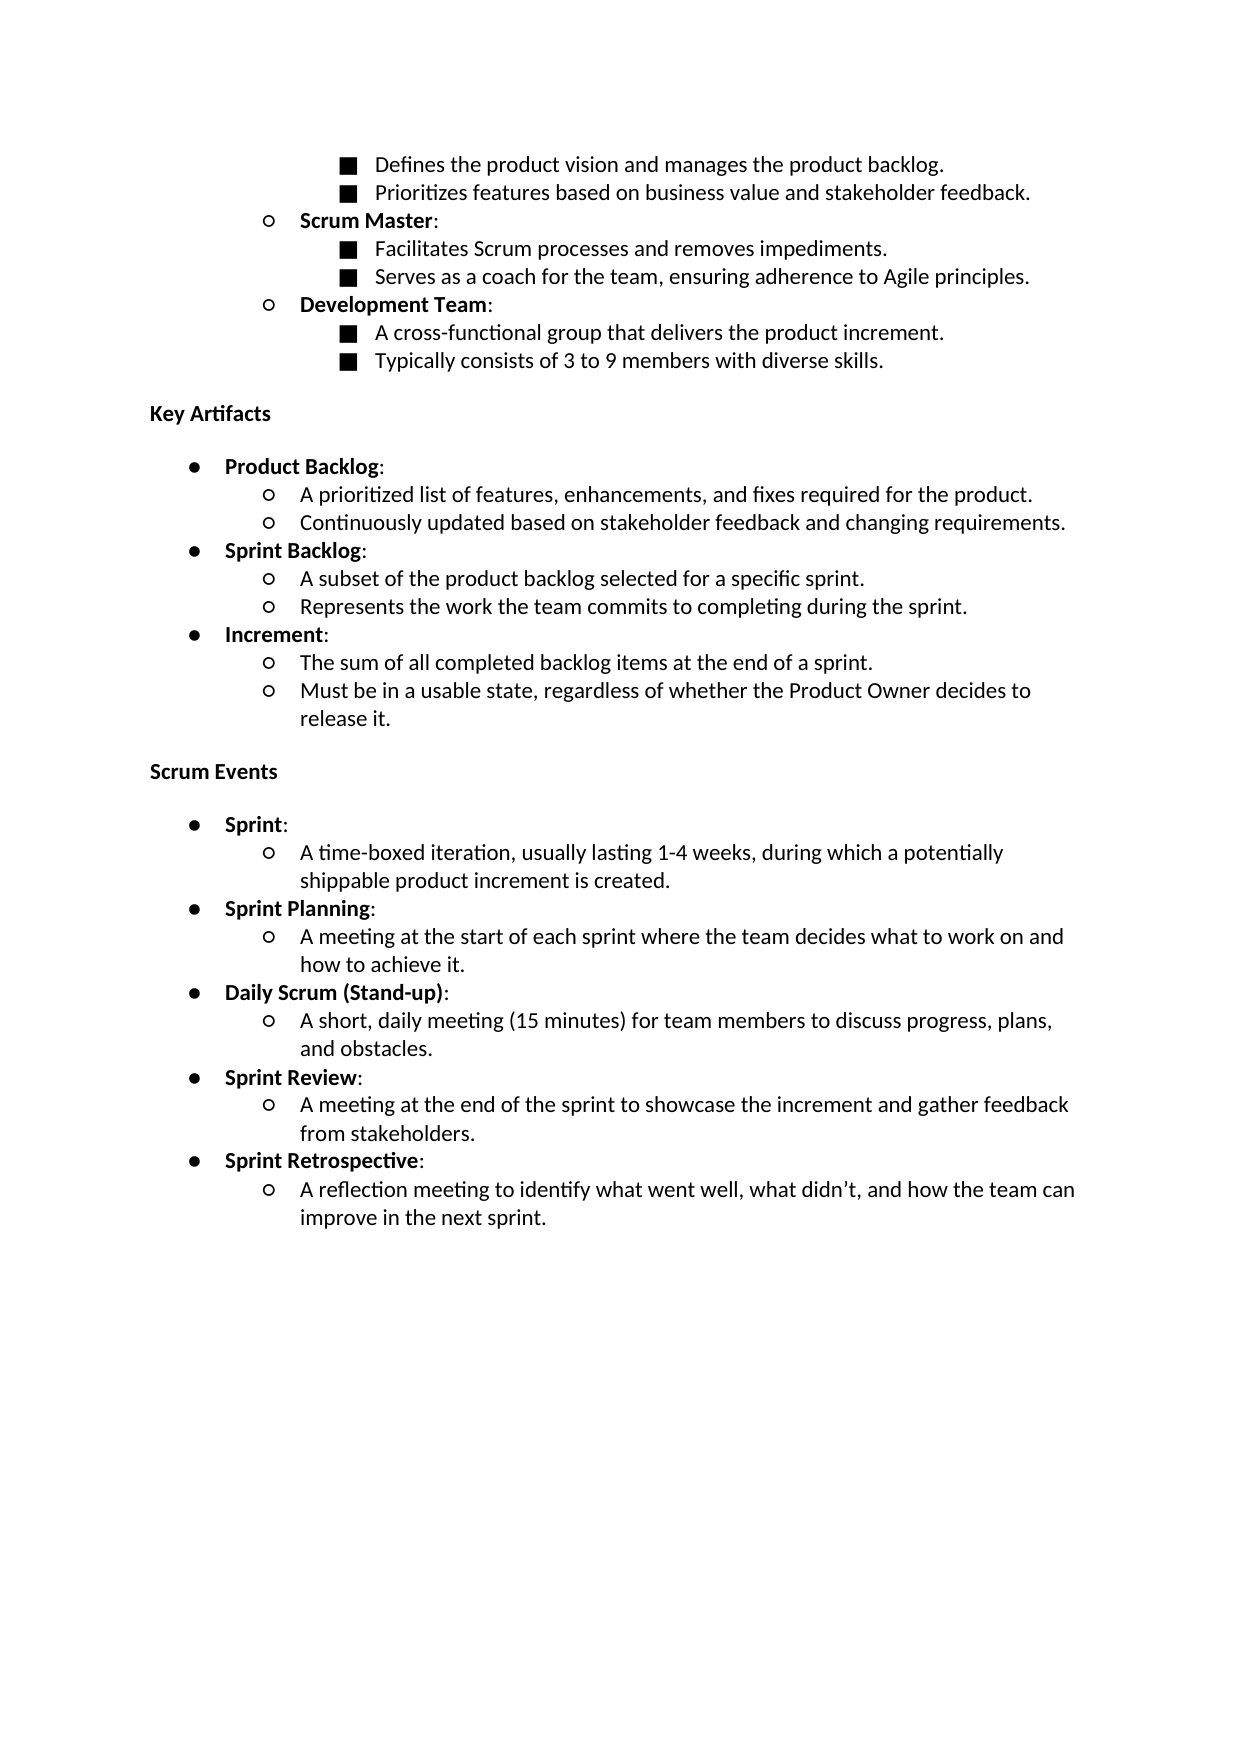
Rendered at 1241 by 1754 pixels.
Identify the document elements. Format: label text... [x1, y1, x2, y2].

list A reflection meeting to identify what went well, what didn’t, and how the team can improve in the next sprint. [262, 1175, 1090, 1231]
list Sprint Planning: [187, 894, 1090, 922]
list A subset of the product backlog selected for a specific sprint. [262, 564, 1090, 592]
list Serves as a coach for the team, ensuring adherence to Agile principles. [337, 262, 1090, 290]
list A prioritized list of features, enhancements, and fixes required for the product. [262, 480, 1090, 508]
list Sprint Retrospective: [187, 1147, 1090, 1175]
list A meeting at the start of each sprint where the team decides what to work on and how to achieve it. [262, 922, 1090, 978]
list Prioritizes features based on business value and stakeholder feedback. [337, 178, 1090, 206]
list Increment: [187, 620, 1090, 648]
list A meeting at the end of the sprint to showcase the increment and gather feedback from stakeholders. [262, 1091, 1090, 1147]
list A short, daily meeting (15 minutes) for team members to discuss progress, plans, and obstacles. [262, 1007, 1090, 1063]
list Sprint Backlog: [187, 536, 1090, 564]
list Continuously updated based on stakeholder feedback and changing requirements. [262, 508, 1090, 536]
subtitle Key Artifacts [150, 399, 1090, 427]
list Represents the work the team commits to completing during the sprint. [262, 592, 1090, 620]
list Defines the product vision and manages the product backlog. [337, 150, 1090, 178]
list Daily Scrum (Stand-up): [187, 978, 1090, 1007]
list A time-boxed iteration, usually lasting 1-4 weeks, during which a potentially shippable product increment is created. [262, 838, 1090, 894]
list Scrum Master: [262, 206, 1090, 234]
list Facilitates Scrum processes and removes impediments. [337, 234, 1090, 262]
list Sprint: [187, 810, 1090, 838]
list The sum of all completed backlog items at the end of a sprint. [262, 648, 1090, 676]
list Must be in a usable state, regardless of whether the Product Owner decides to release it. [262, 676, 1090, 732]
list Product Backlog: [187, 452, 1090, 480]
list Development Team: [262, 290, 1090, 318]
list Sprint Review: [187, 1063, 1090, 1091]
subtitle Scrum Events [150, 757, 1090, 785]
list A cross-functional group that delivers the product increment. [337, 318, 1090, 346]
list Typically consists of 3 to 9 members with diverse skills. [337, 346, 1090, 374]
